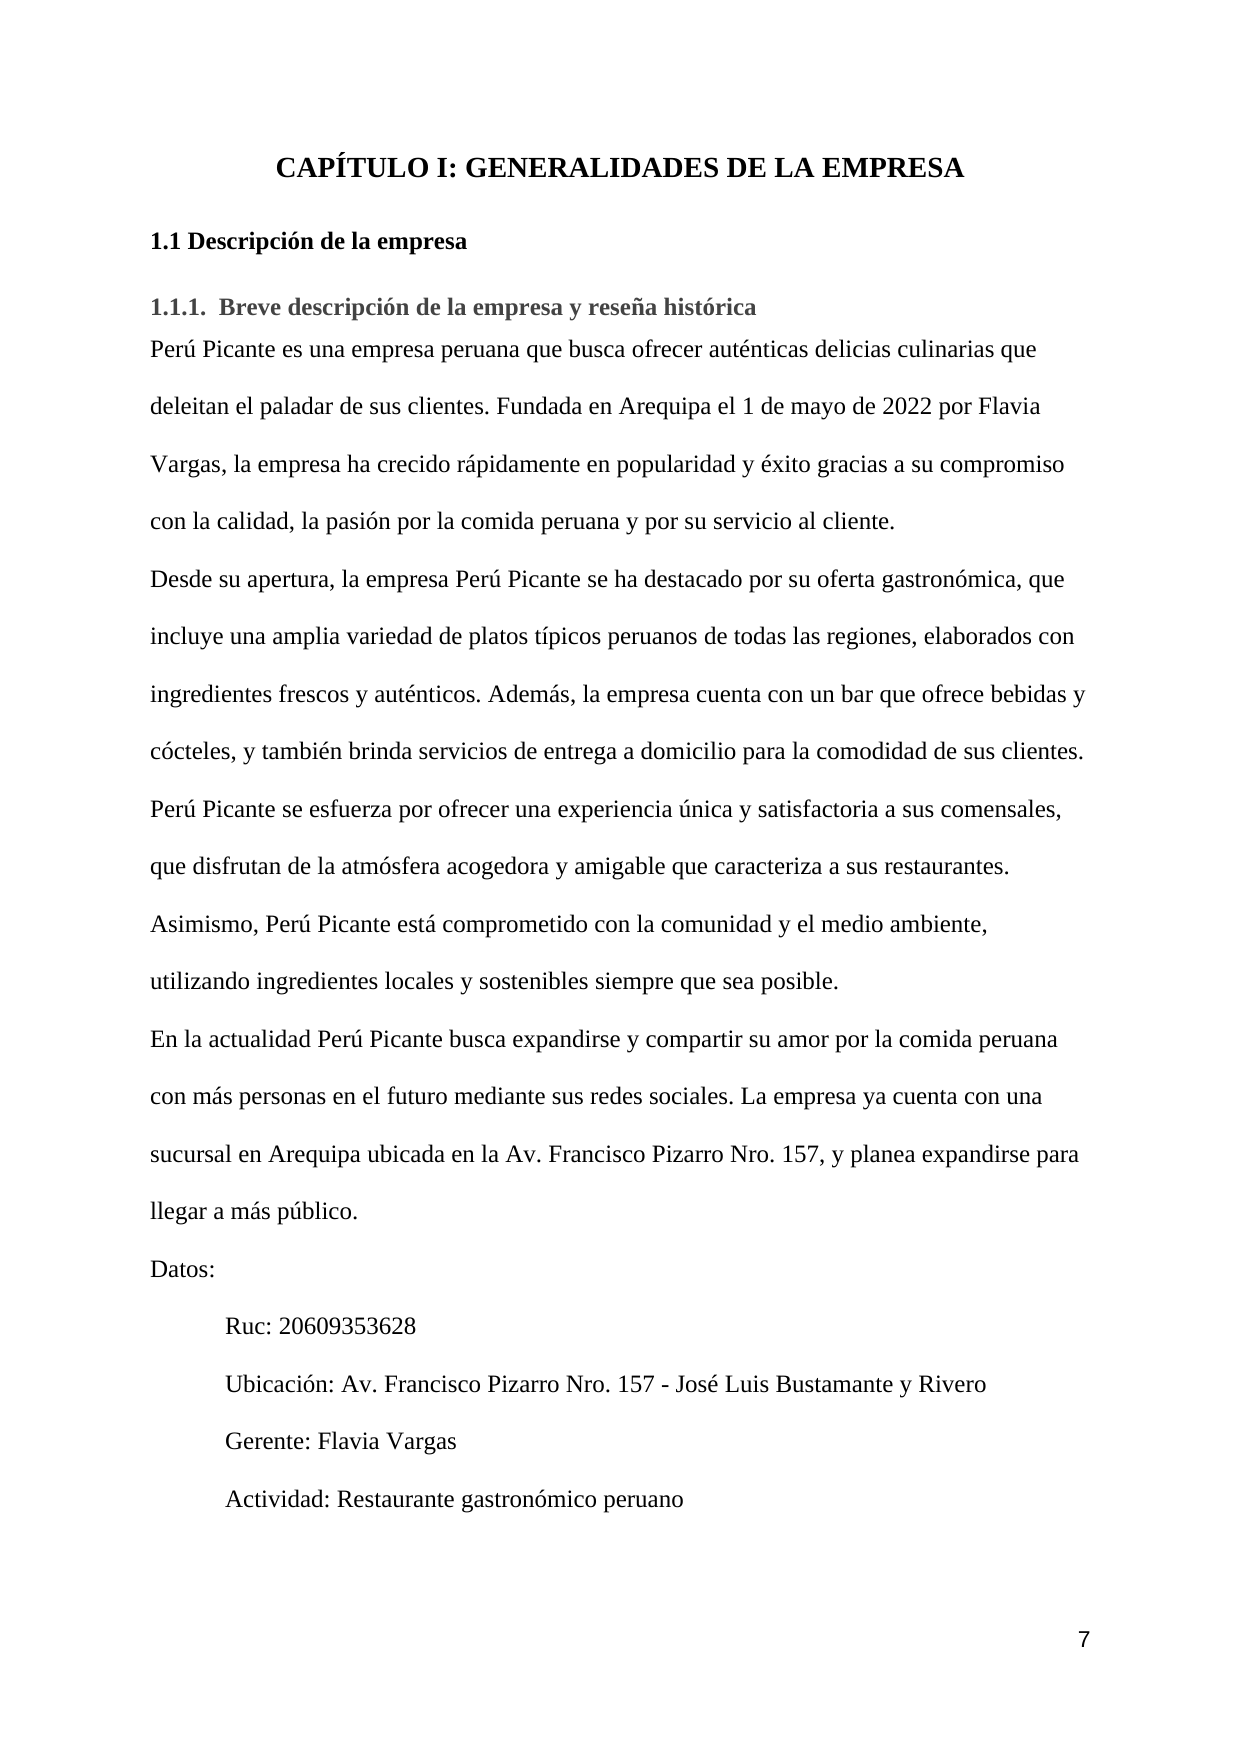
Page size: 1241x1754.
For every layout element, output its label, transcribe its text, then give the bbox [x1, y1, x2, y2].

text Perú Picante se esfuerza por ofrecer una experiencia única y satisfactoria a sus comensales, que disfrutan de la atmósfera acogedora y amigable que caracteriza a sus restaurantes. Asimismo, Perú Picante está comprometido con la comunidad y el medio ambiente, utilizando ingredientes locales y sostenibles siempre que sea posible. [150, 794, 1090, 995]
text Datos: [150, 1254, 1090, 1282]
subtitle CAPÍTULO I: GENERALIDADES DE LA EMPRESA [150, 150, 1090, 183]
text En la actualidad Perú Picante busca expandirse y compartir su amor por la comida peruana con más personas en el futuro mediante sus redes sociales. La empresa ya cuenta con una sucursal en Arequipa ubicada en la Av. Francisco Pizarro Nro. 157, y planea expandirse para llegar a más público. [150, 1024, 1090, 1225]
subtitle 1.1.1. Breve descripción de la empresa y reseña histórica [150, 292, 1090, 321]
subtitle 1.1 Descripción de la empresa [150, 226, 1090, 255]
text Ruc: 20609353628 Ubicación: Av. Francisco Pizarro Nro. 157 - José Luis Bustamante y Rivero Gerente: Flavia Vargas Actividad: Restaurante gastronómico peruano [225, 1311, 1090, 1512]
text Perú Picante es una empresa peruana que busca ofrecer auténticas delicias culinarias que deleitan el paladar de sus clientes. Fundada en Arequipa el 1 de mayo de 2022 por Flavia Vargas, la empresa ha crecido rápidamente en popularidad y éxito gracias a su compromiso con la calidad, la pasión por la comida peruana y por su servicio al cliente. [150, 334, 1090, 535]
text Desde su apertura, la empresa Perú Picante se ha destacado por su oferta gastronómica, que incluye una amplia variedad de platos típicos peruanos de todas las regiones, elaborados con ingredientes frescos y auténticos. Además, la empresa cuenta con un bar que ofrece bebidas y cócteles, y también brinda servicios de entrega a domicilio para la comodidad de sus clientes. [150, 564, 1090, 765]
